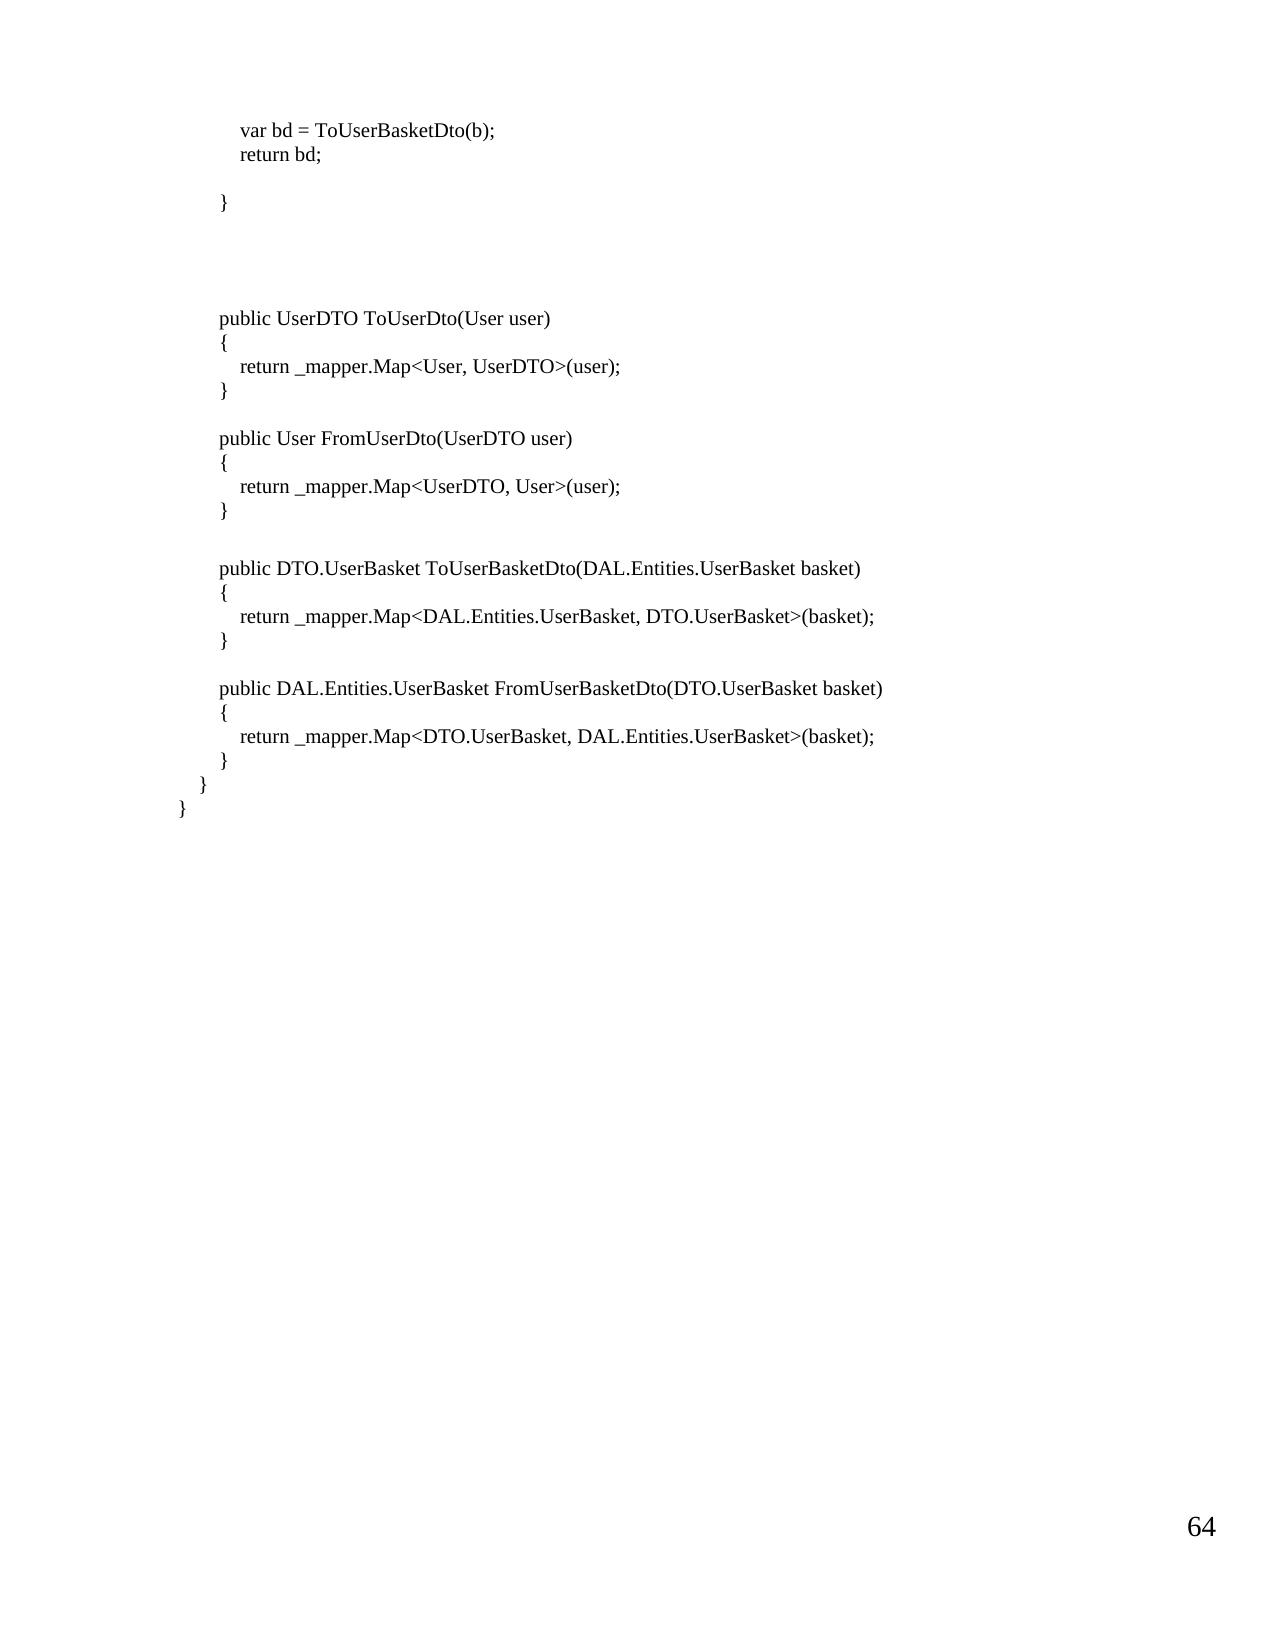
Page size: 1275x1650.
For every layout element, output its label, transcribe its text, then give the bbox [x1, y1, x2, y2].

text } [177, 378, 1216, 402]
text return bd; [177, 142, 1216, 166]
text { [177, 580, 1216, 604]
text public UserDTO ToUserDto(User user) [177, 306, 1216, 329]
text } [177, 772, 1216, 796]
text } [177, 796, 1216, 820]
text return _mapper.Map<UserDTO, User>(user); [177, 474, 1216, 498]
text return _mapper.Map<DAL.Entities.UserBasket, DTO.UserBasket>(basket); [177, 604, 1216, 628]
text return _mapper.Map<User, UserDTO>(user); [177, 354, 1216, 378]
text return _mapper.Map<DTO.UserBasket, DAL.Entities.UserBasket>(basket); [177, 724, 1216, 748]
text public DAL.Entities.UserBasket FromUserBasketDto(DTO.UserBasket basket) [177, 676, 1216, 700]
text } [177, 190, 1216, 214]
text { [177, 329, 1216, 354]
text } [177, 748, 1216, 772]
text { [177, 700, 1216, 724]
text { [177, 450, 1216, 474]
text } [177, 628, 1216, 652]
text public User FromUserDto(UserDTO user) [177, 426, 1216, 450]
text } [177, 498, 1216, 522]
text public DTO.UserBasket ToUserBasketDto(DAL.Entities.UserBasket basket) [177, 556, 1216, 580]
text var bd = ToUserBasketDto(b); [177, 118, 1216, 142]
